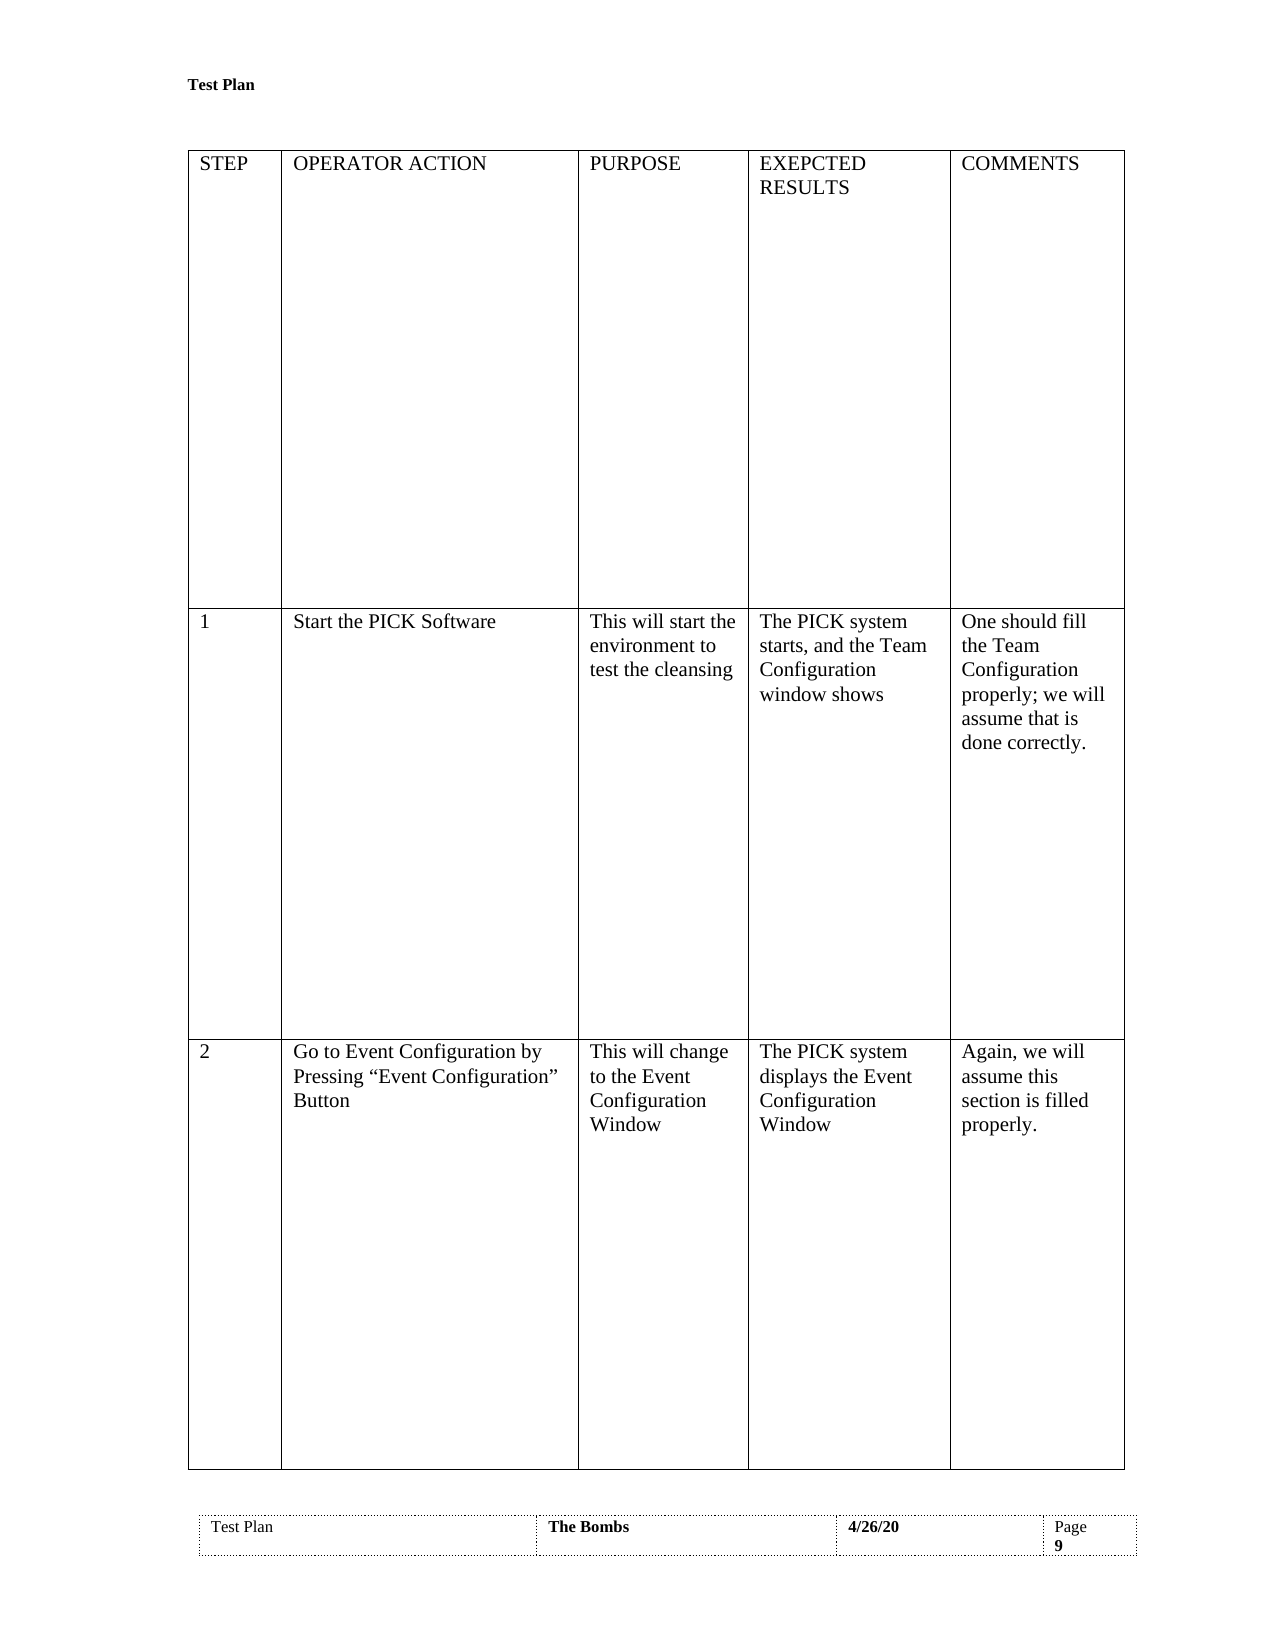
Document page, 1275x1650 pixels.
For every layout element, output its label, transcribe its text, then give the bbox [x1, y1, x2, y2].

table_cell STEP [189, 151, 281, 608]
table_cell This will start the environment to test the cleansing [579, 609, 748, 1038]
table_cell The PICK system starts, and the Team Configuration window shows [749, 609, 950, 1038]
table_cell PURPOSE [579, 151, 748, 608]
table_cell Start the PICK Software [282, 609, 578, 1038]
table_cell The PICK system displays the Event Configuration Window [749, 1040, 950, 1469]
table_cell Go to Event Configuration by Pressing “Event Configuration” Button [282, 1040, 578, 1469]
table_cell COMMENTS [951, 151, 1124, 608]
table_cell EXEPCTED RESULTS [749, 151, 950, 608]
table_cell Again, we will assume this section is filled properly. [951, 1040, 1124, 1469]
table_cell OPERATOR ACTION [282, 151, 578, 608]
table_cell 1 [189, 609, 281, 1038]
table_cell This will change to the Event Configuration Window [579, 1040, 748, 1469]
table_cell One should fill the Team Configuration properly; we will assume that is done correctly. [951, 609, 1124, 1038]
table_cell 2 [189, 1040, 281, 1469]
